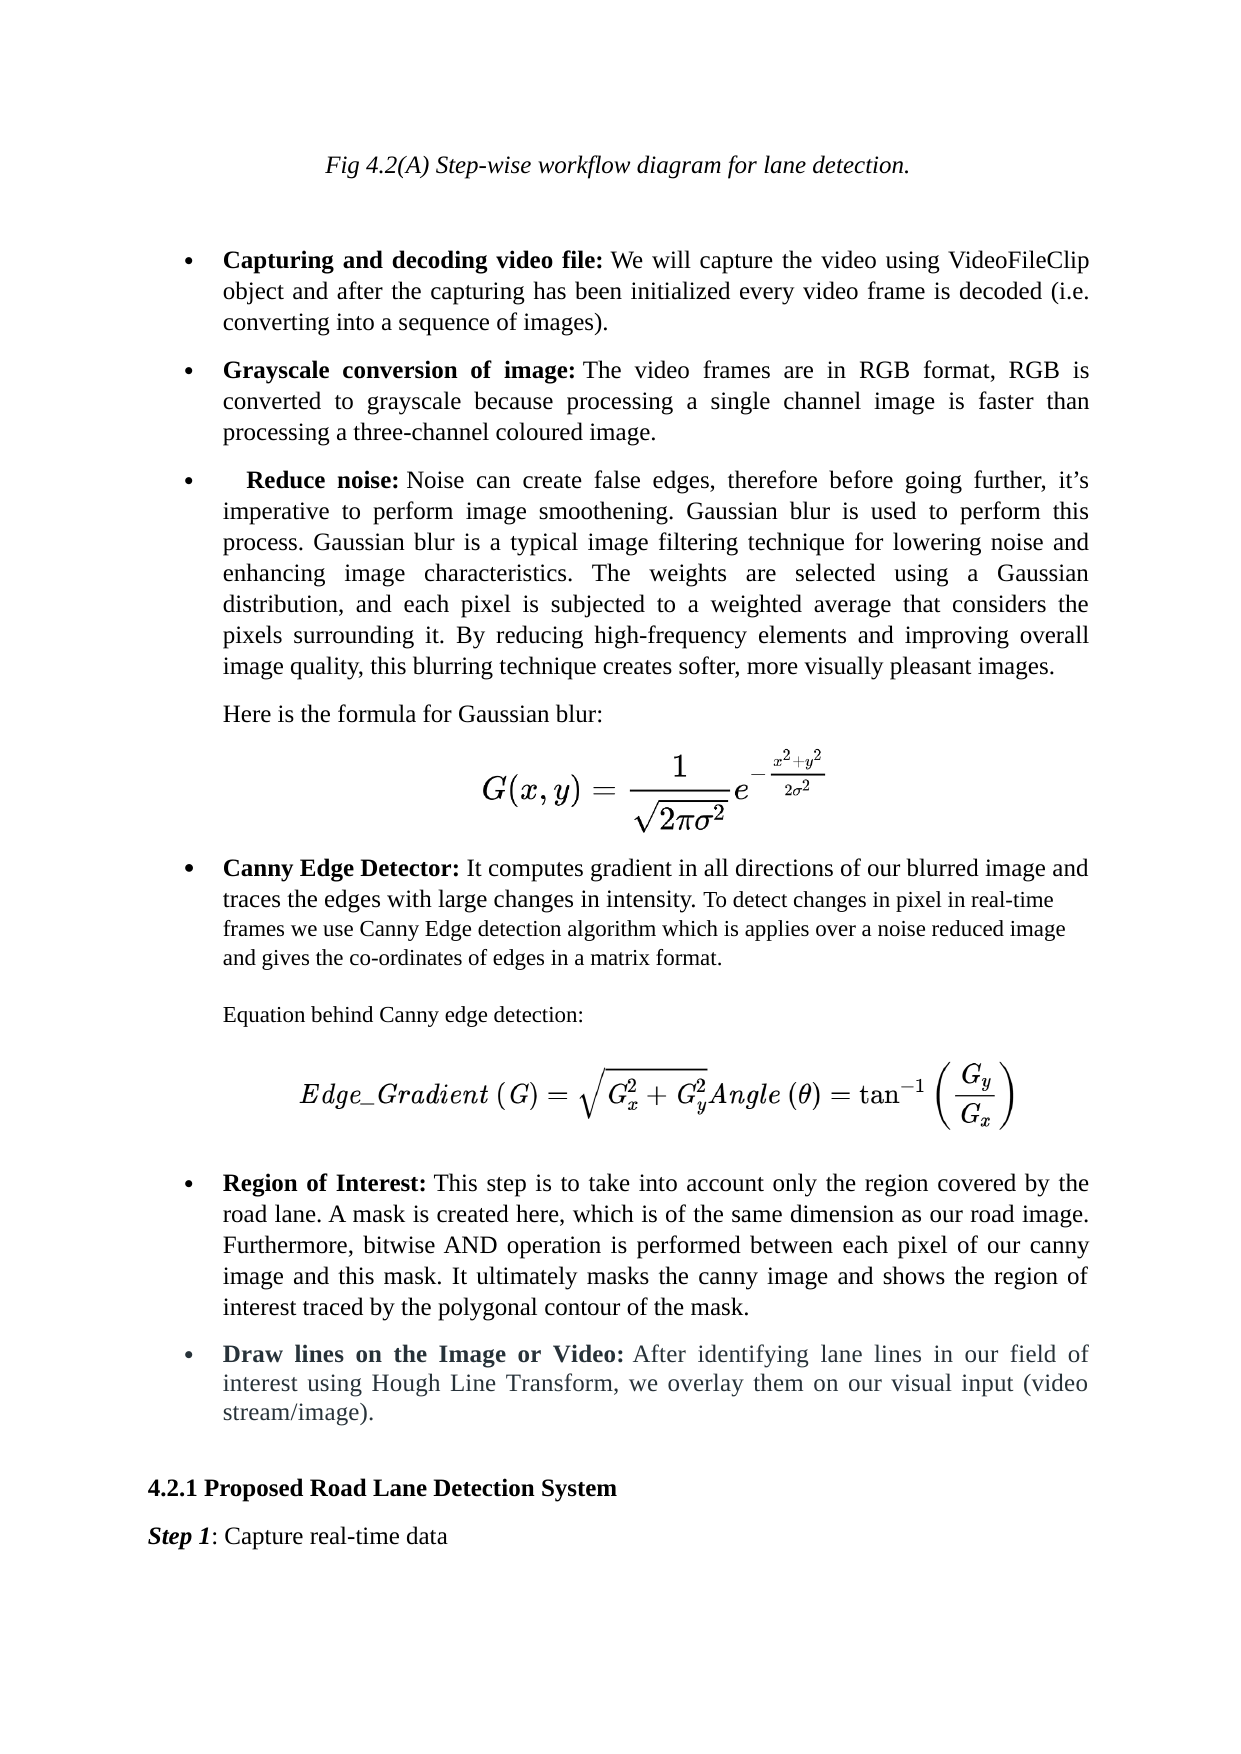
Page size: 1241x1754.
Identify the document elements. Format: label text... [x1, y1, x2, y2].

list Canny Edge Detector: It computes gradient in all directions of our blurred image and traces the edges with large changes in intensity. To detect changes in pixel in real-time frames we use Canny Edge detection algorithm which is applies over a noise reduced image and gives the co-ordinates of edges in a matrix format. [185, 853, 1090, 970]
list Draw lines on the Image or Video: After identifying lane lines in our field of interest using Hough Line Transform, we overlay them on our visual input (video stream/image). [185, 1339, 1090, 1426]
list Grayscale conversion of image: The video frames are in RGB format, RGB is converted to grayscale because processing a single channel image is faster than processing a three-channel coloured image. [185, 355, 1090, 446]
text Fig 4.2(A) Step-wise workflow diagram for lane detection. [148, 150, 1090, 179]
text Here is the formula for Gaussian blur: [223, 699, 1090, 728]
picture [482, 746, 832, 835]
list Region of Interest: This step is to take into account only the region covered by the road lane. A mask is created here, which is of the same dimension as our road image. Furthermore, bitwise AND operation is performed between each pixel of our canny image and this mask. It ultimately masks the canny image and shows the region of interest traced by the polygonal contour of the mask. [185, 1168, 1090, 1321]
text Step 1: Capture real-time data [148, 1521, 1090, 1550]
text 4.2.1 Proposed Road Lane Detection System [148, 1473, 1090, 1502]
picture [295, 1045, 1018, 1149]
list Equation behind Canny edge detection: [223, 1001, 1090, 1027]
list Capturing and decoding video file: We will capture the video using VideoFileClip object and after the capturing has been initialized every video frame is decoded (i.e. converting into a sequence of images). [185, 245, 1090, 336]
list Reduce noise: Noise can create false edges, therefore before going further, it’s imperative to perform image smoothening. Gaussian blur is used to perform this process. Gaussian blur is a typical image filtering technique for lowering noise and enhancing image characteristics. The weights are selected using a Gaussian distribution, and each pixel is subjected to a weighted average that considers the pixels surrounding it. By reducing high-frequency elements and improving overall image quality, this blurring technique creates softer, more visually pleasant images. [185, 465, 1090, 680]
